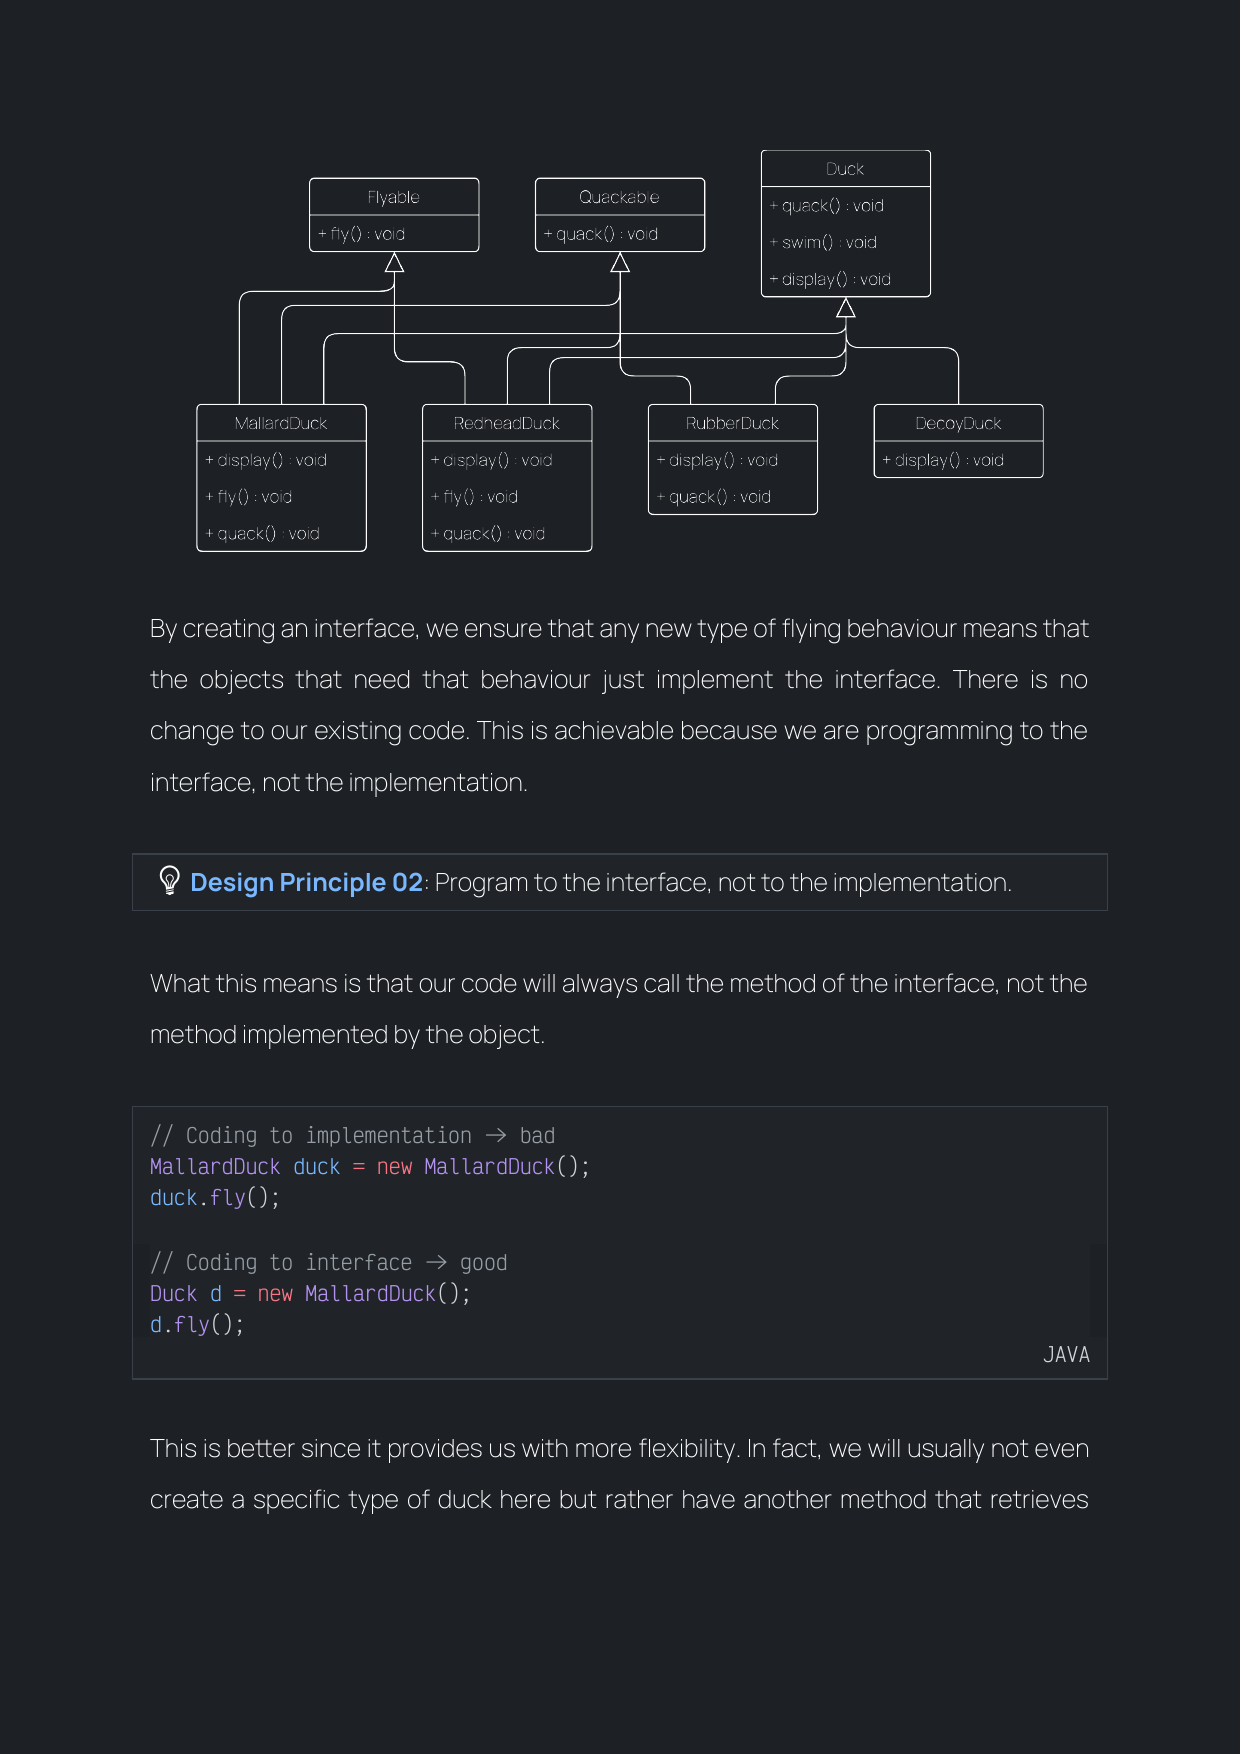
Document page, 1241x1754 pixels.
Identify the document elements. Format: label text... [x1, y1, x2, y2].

picture [196, 150, 1044, 556]
text By creating an interface, we ensure that any new type of flying behaviour means that the objects that need that behaviour just implement the interface. There is no change to our existing code. This is achievable because we are programming to the interface, not the implementation. [150, 611, 1090, 798]
text What this means is that our code will always call the method of the interface, not the method implemented by the object. [150, 966, 1090, 1051]
text // Coding to implementation -> bad MallardDuck duck = new MallardDuck(); duck.fly(); [133, 1107, 1107, 1244]
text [150, 1431, 1090, 1516]
text // Coding to interface -> good Duck d = new MallardDuck(); d.fly(); [150, 1244, 1090, 1325]
text JAVA [133, 1325, 1107, 1378]
text 💡Design Principle 02: Program to the interface, not to the implementation. [133, 855, 1107, 910]
